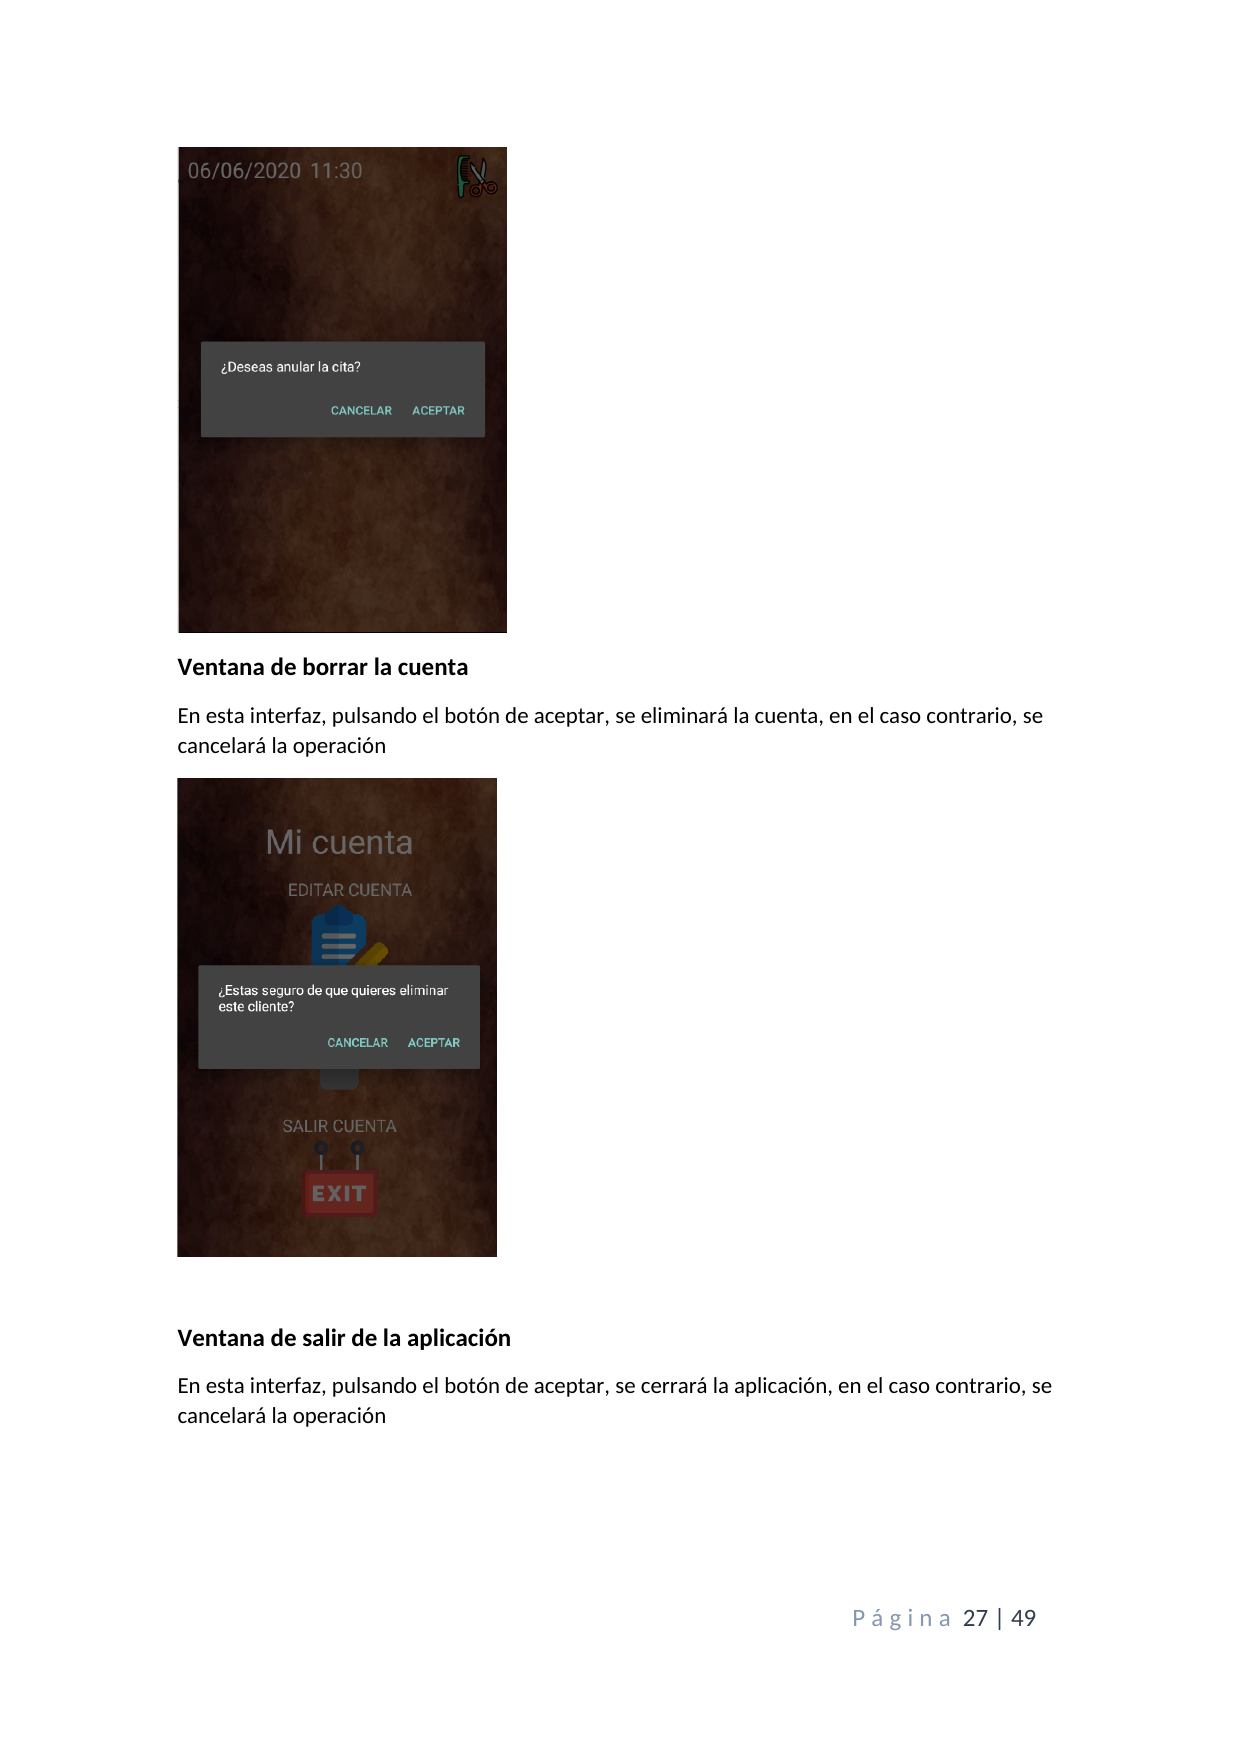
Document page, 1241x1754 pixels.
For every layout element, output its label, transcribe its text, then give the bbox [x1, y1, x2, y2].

text En esta interfaz, pulsando el botón de aceptar, se cerrará la aplicación, en el caso contrario, se cancelará la operación [177, 1371, 1063, 1430]
text En esta interfaz, pulsando el botón de aceptar, se eliminará la cuenta, en el caso contrario, se cancelará la operación [177, 701, 1063, 759]
subtitle Ventana de borrar la cuenta [177, 651, 1063, 682]
picture [177, 147, 507, 633]
subtitle Ventana de salir de la aplicación [177, 1322, 1063, 1352]
picture [177, 778, 497, 1257]
